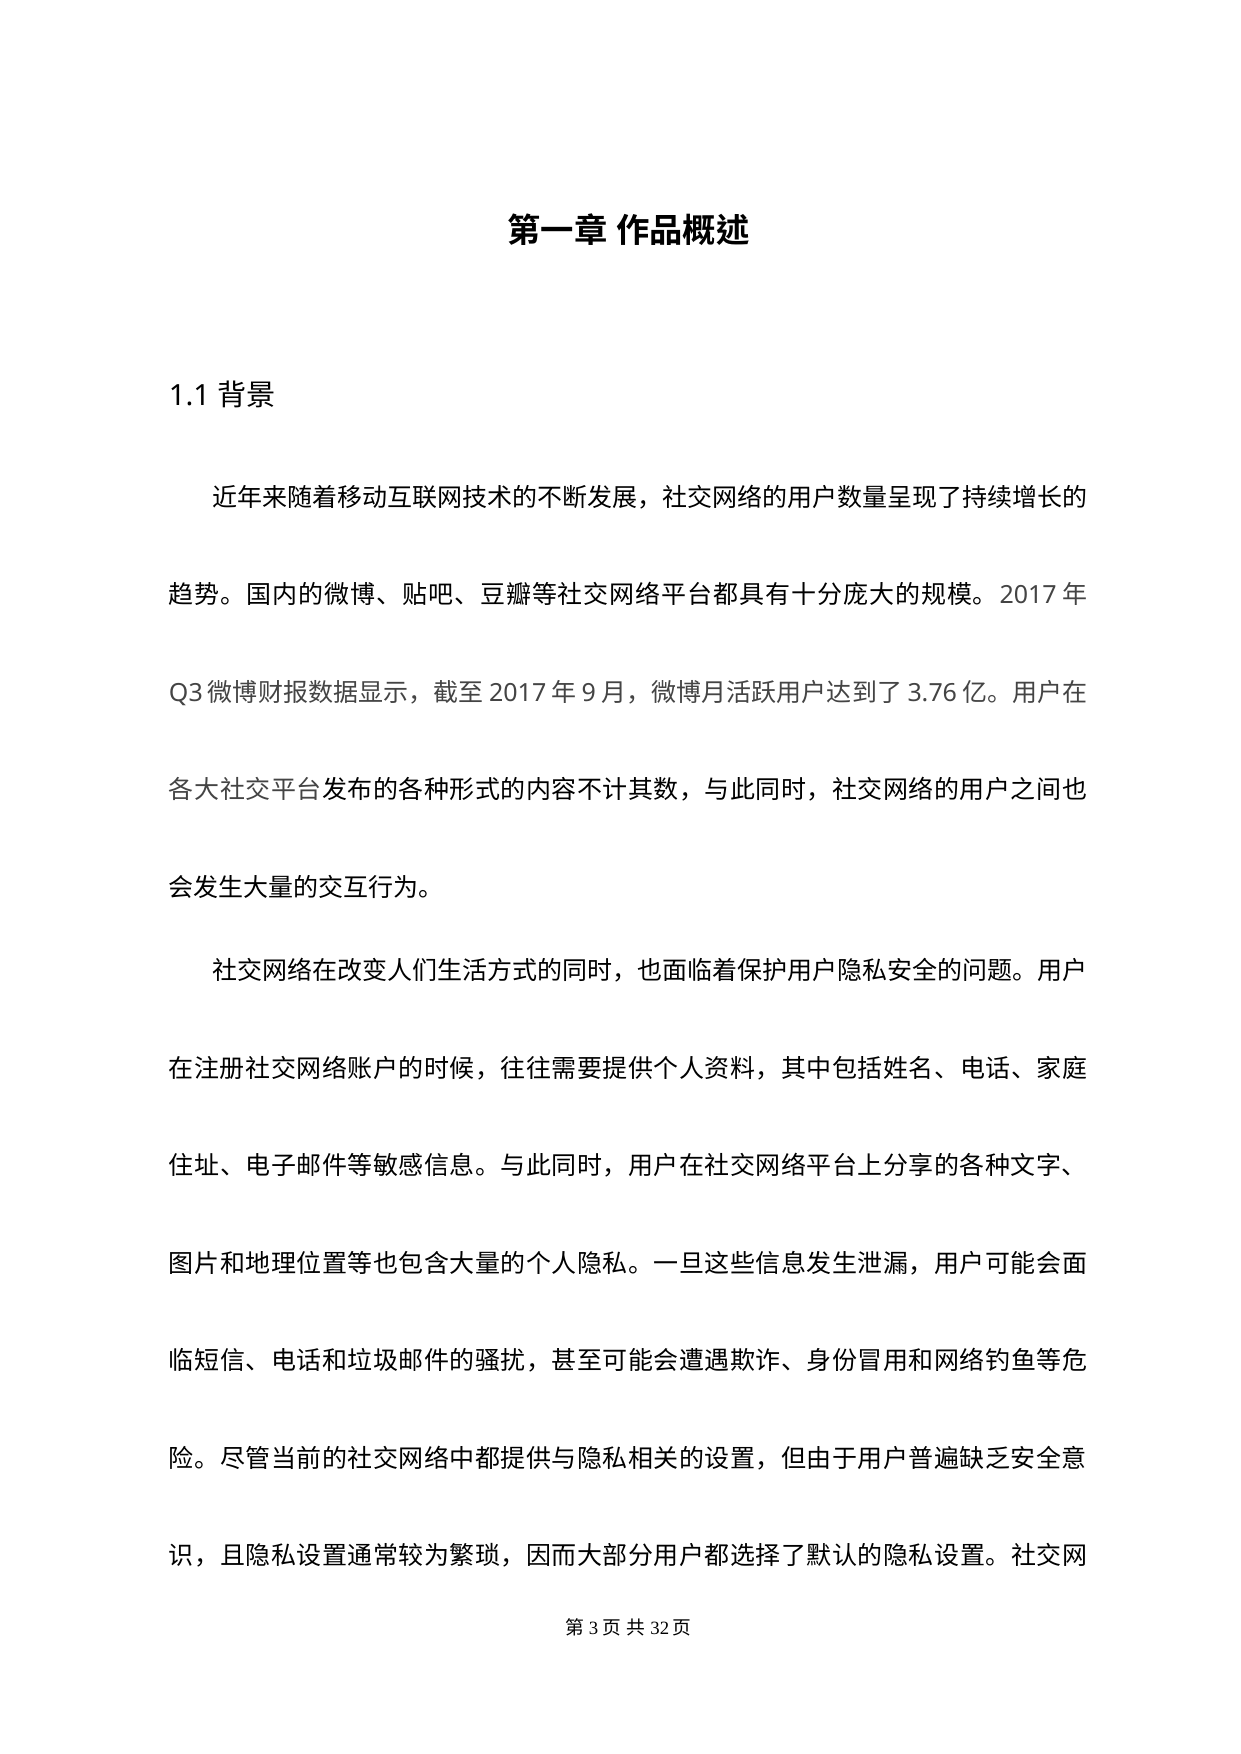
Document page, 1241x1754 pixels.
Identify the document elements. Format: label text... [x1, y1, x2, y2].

text 近年来随着移动互联网技术的不断发展，社交网络的用户数量呈现了持续增长的趋势。国内的微博、贴吧、豆瓣等社交网络平台都具有十分庞大的规模。2017年Q3微博财报数据显示，截至2017年9月，微博月活跃用户达到了3.76亿。用户在各大社交平台发布的各种形式的内容不计其数，与此同时，社交网络的用户之间也会发生大量的交互行为。 [169, 709, 1087, 918]
text 近年来随着移动互联网技术的不断发展，社交网络的用户数量呈现了持续增长的趋势。国内的微博、贴吧、豆瓣等社交网络平台都具有十分庞大的规模。2017年Q3微博财报数据显示，截至2017年9月，微博月活跃用户达到了3.76亿。用户在各大社交平台发布的各种形式的内容不计其数，与此同时，社交网络的用户之间也会发生大量的交互行为。 [169, 463, 1087, 675]
text 1.1 背景 [169, 361, 1087, 426]
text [169, 936, 1087, 1586]
subtitle 第一章 作品概述 [169, 197, 1087, 262]
